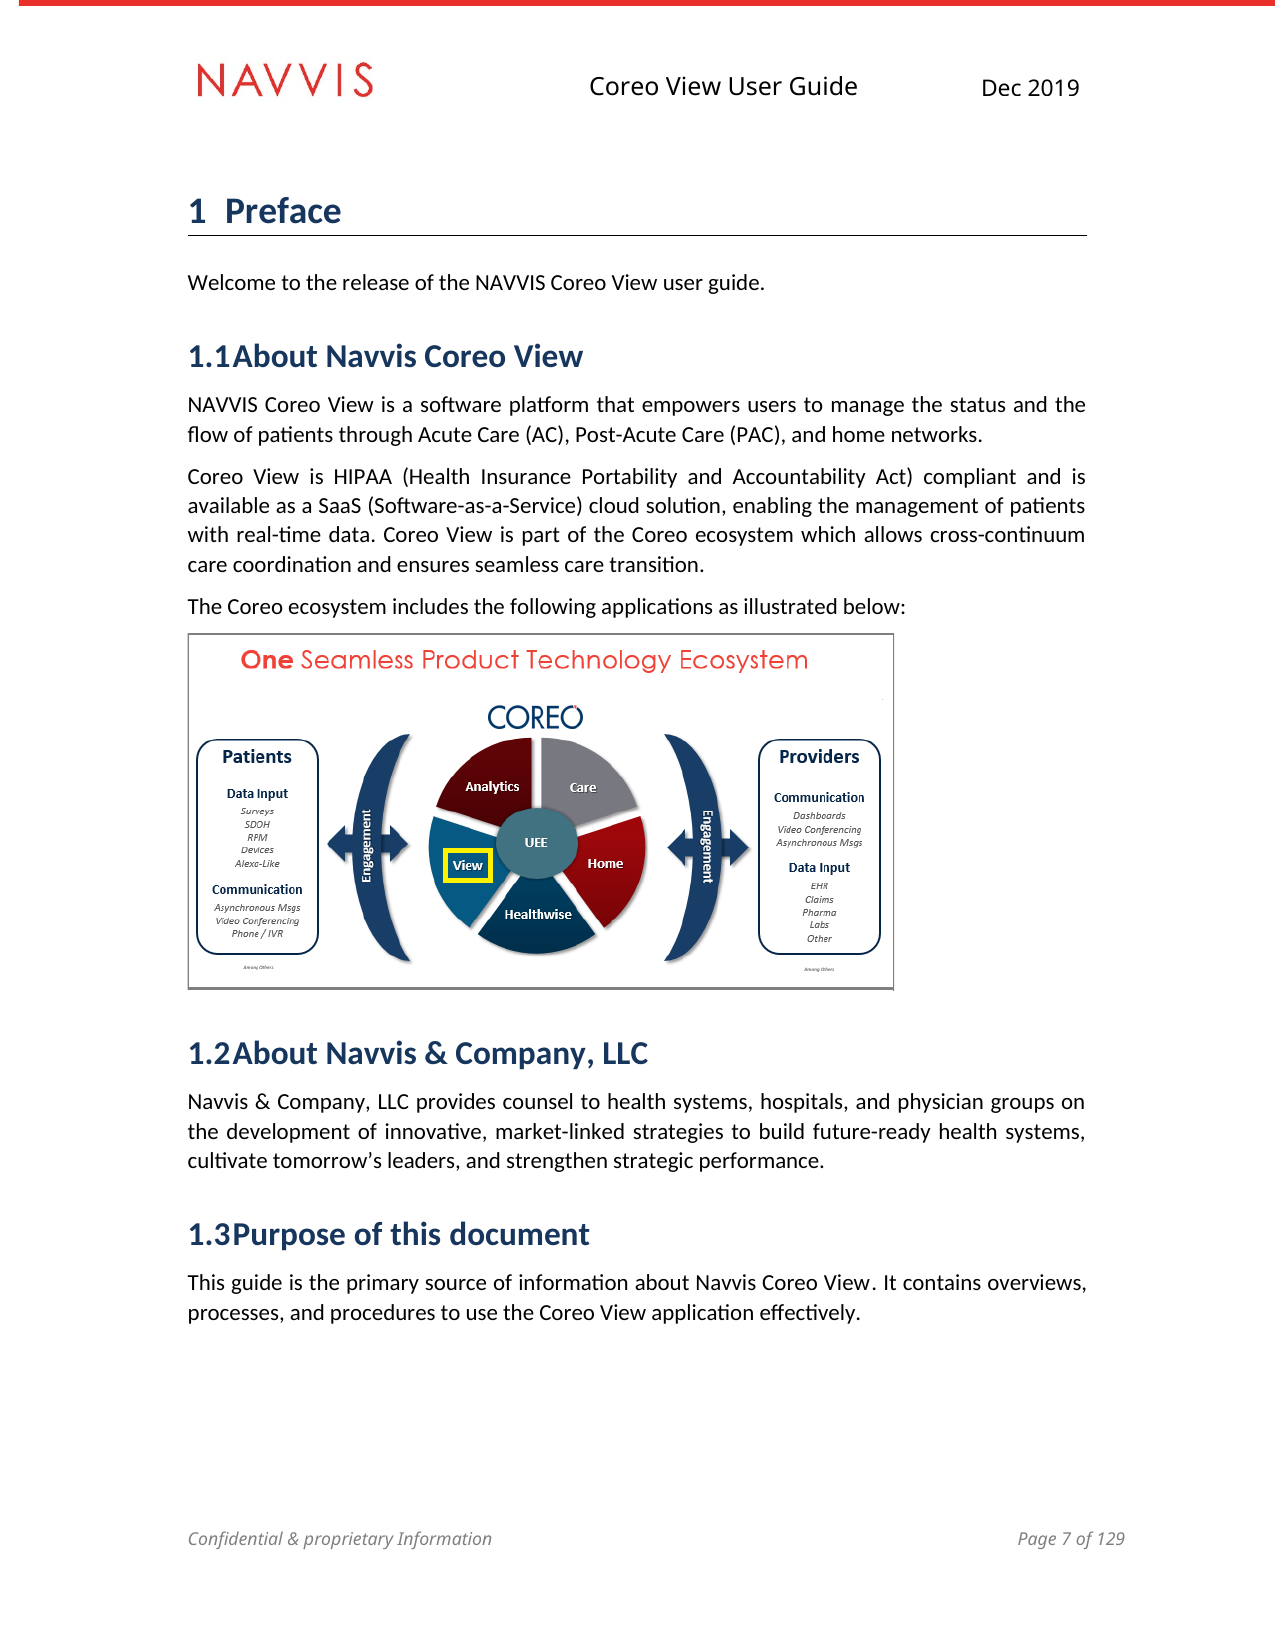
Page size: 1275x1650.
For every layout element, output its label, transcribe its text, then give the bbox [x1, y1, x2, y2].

subtitle Purpose of this document [187, 1213, 1087, 1254]
text NAVVIS Coreo View is a software platform that empowers users to manage the status and the flow of patients through Acute Care (AC), Post-Acute Care (PAC), and home networks. [187, 391, 1087, 448]
subtitle About Navvis & Company, LLC [187, 1032, 1087, 1073]
text The Coreo ecosystem includes the following applications as illustrated below: [187, 592, 1087, 620]
text This guide is the primary source of information about Navvis Coreo View. It contains overviews, processes, and procedures to use the Coreo View application effectively. [187, 1268, 1087, 1326]
text Navvis & Company, LLC provides counsel to health systems, hospitals, and physician groups on the development of innovative, market-linked strategies to build future-ready health systems, cultivate tomorrow’s leaders, and strengthen strategic performance. [187, 1087, 1087, 1174]
subtitle Preface [187, 187, 1087, 236]
text Coreo View is HIPAA (Health Insurance Portability and Accountability Act) compliant and is available as a SaaS (Software-as-a-Service) cloud solution, enabling the management of patients with real-time data. Coreo View is part of the Coreo ecosystem which allows cross-continuum care coordination and ensures seamless care transition. [187, 462, 1087, 578]
picture [187, 55, 383, 104]
text Welcome to the release of the NAVVIS Coreo View user guide. [187, 268, 1087, 296]
picture [187, 633, 895, 991]
subtitle About Navvis Coreo View [187, 335, 1087, 376]
